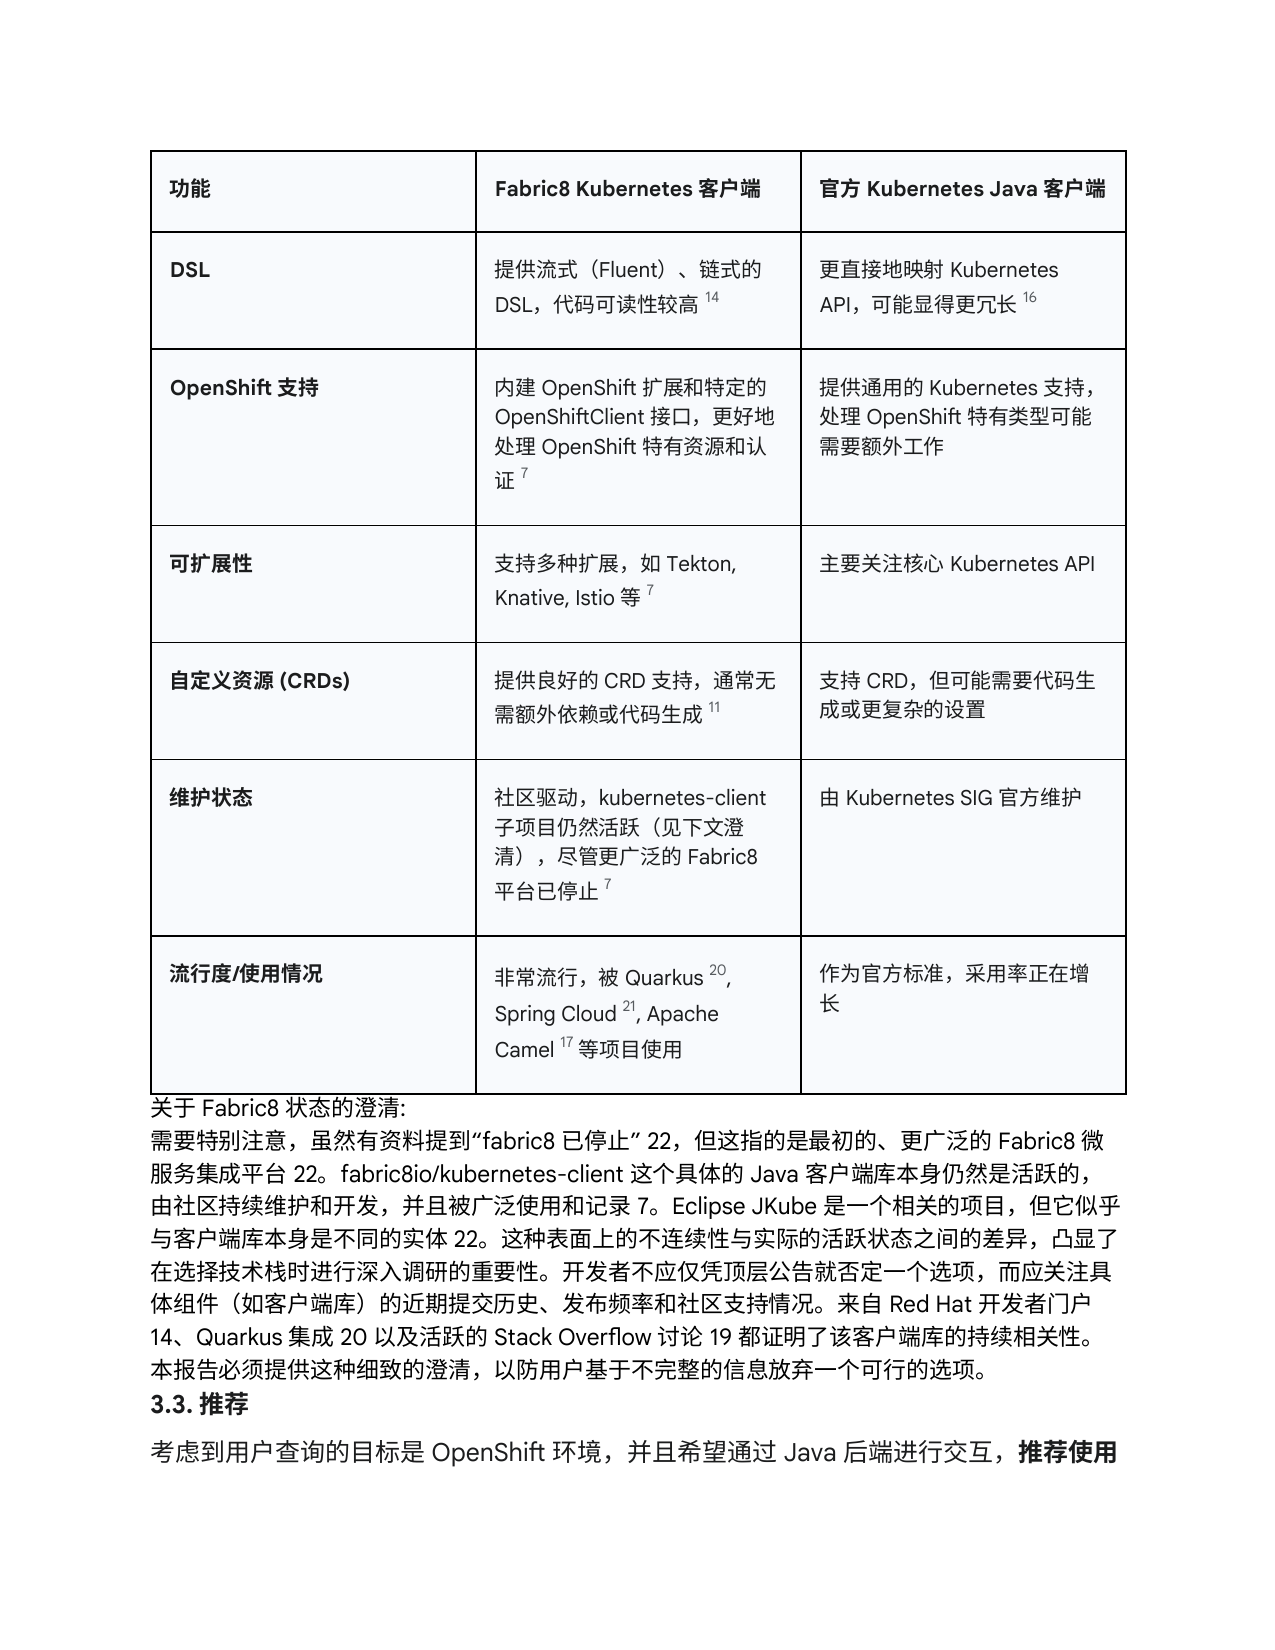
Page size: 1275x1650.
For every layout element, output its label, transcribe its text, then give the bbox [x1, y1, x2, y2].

table_cell DSL [152, 233, 475, 348]
table_cell 可扩展性 [152, 526, 475, 642]
table_cell 自定义资源 (CRDs) [152, 643, 475, 758]
table_cell OpenShift 支持 [152, 350, 475, 524]
text 需要特别注意，虽然有资料提到“fabric8 已停止” 22，但这指的是最初的、更广泛的 Fabric8 微服务集成平台 22。fabric8io/kubernetes-client 这个具体的 Java 客户端库本身仍然是活跃的，由社区持续维护和开发，并且被广泛使用和记录 7。Eclipse JKube 是一个相关的项目，但它似乎与客户端库本身是不同的实体 22。这种表面上的不连续性与实际的活跃状态之间的差异，凸显了在选择技术栈时进行深入调研的重要性。开发者不应仅凭顶层公告就否定一个选项，而应关注具体组件（如客户端库）的近期提交历史、发布频率和社区支持情况。来自 Red Hat 开发者门户 14、Quarkus 集成 20 以及活跃的 Stack Overflow 讨论 19 都证明了该客户端库的持续相关性。本报告必须提供这种细致的澄清，以防用户基于不完整的信息放弃一个可行的选项。 [150, 1127, 1125, 1385]
table_cell 作为官方标准，采用率正在增长 [802, 937, 1125, 1093]
table_cell 提供良好的 CRD 支持，通常无需额外依赖或代码生成 11 [477, 643, 800, 758]
text 关于 Fabric8 状态的澄清: [150, 1095, 1125, 1123]
table_cell 内建 OpenShift 扩展和特定的 OpenShiftClient 接口，更好地处理 OpenShift 特有资源和认证 7 [477, 350, 800, 524]
subtitle 3.3. 推荐 [150, 1389, 1125, 1420]
table_cell 提供通用的 Kubernetes 支持，处理 OpenShift 特有类型可能需要额外工作 [802, 350, 1125, 524]
table_cell 由 Kubernetes SIG 官方维护 [802, 760, 1125, 935]
table_cell 社区驱动，kubernetes-client 子项目仍然活跃（见下文澄清），尽管更广泛的 Fabric8 平台已停止 7 [477, 760, 800, 935]
table_cell 非常流行，被 Quarkus 20, Spring Cloud 21, Apache Camel 17 等项目使用 [477, 937, 800, 1093]
table_cell 支持多种扩展，如 Tekton, Knative, Istio 等 7 [477, 526, 800, 642]
table_header Fabric8 Kubernetes 客户端 [477, 152, 800, 231]
table_cell 维护状态 [152, 760, 475, 935]
table_cell 提供流式（Fluent）、链式的 DSL，代码可读性较高 14 [477, 233, 800, 348]
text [150, 1437, 1125, 1468]
table_cell 流行度/使用情况 [152, 937, 475, 1093]
table_header 官方 Kubernetes Java 客户端 [802, 152, 1125, 231]
table_header 功能 [152, 152, 475, 231]
table_cell 主要关注核心 Kubernetes API [802, 526, 1125, 642]
table_cell 支持 CRD，但可能需要代码生成或更复杂的设置 [802, 643, 1125, 758]
table_cell 更直接地映射 Kubernetes API，可能显得更冗长 16 [802, 233, 1125, 348]
